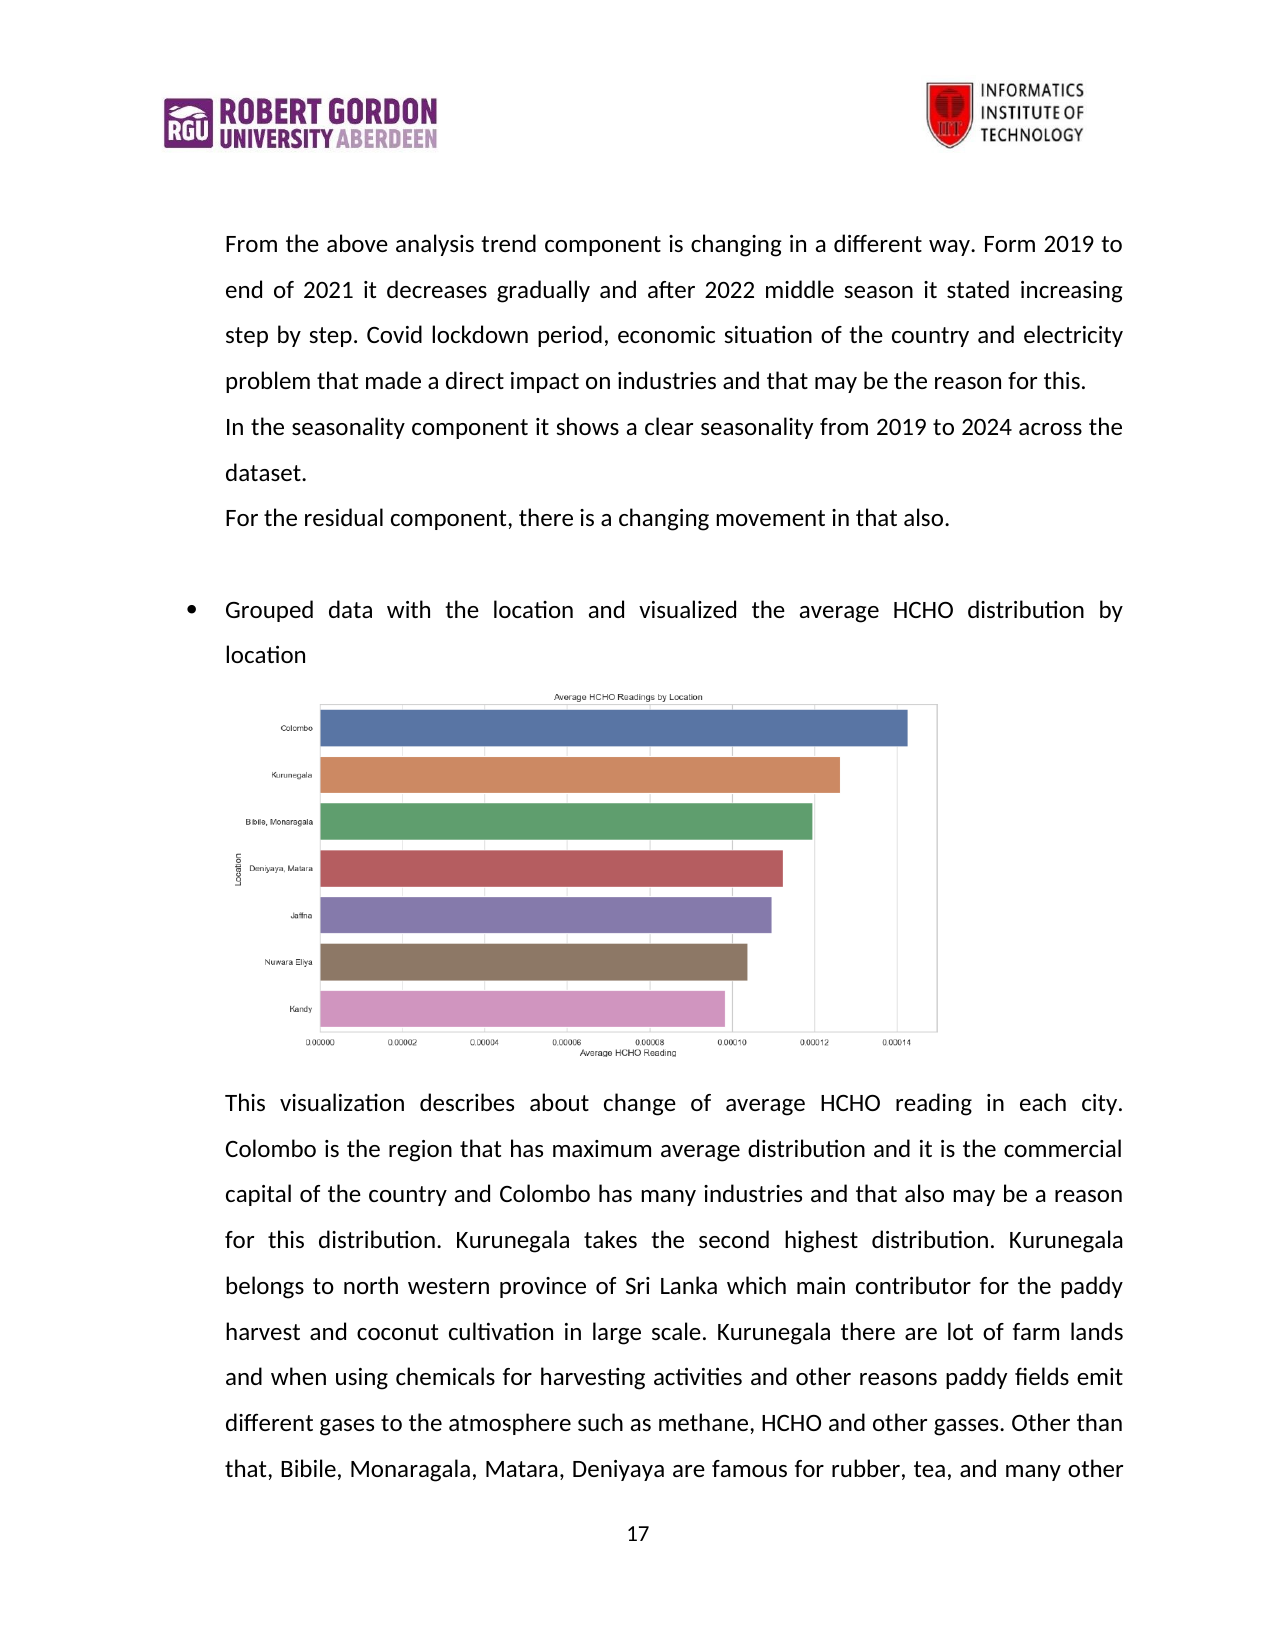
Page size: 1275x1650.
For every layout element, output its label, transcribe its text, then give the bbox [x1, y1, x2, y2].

list From the above analysis trend component is changing in a different way. Form 2019 to end of 2021 it decreases gradually and after 2022 middle season it stated increasing step by step. Covid lockdown period, economic situation of the country and electricity problem that made a direct impact on industries and that may be the reason for this. [225, 228, 1125, 396]
list For the residual component, there is a changing movement in that also. [225, 502, 1125, 533]
list Grouped data with the location and visualized the average HCHO distribution by location [187, 594, 1125, 670]
picture [920, 75, 1088, 153]
picture [161, 91, 439, 153]
list In the seasonality component it shows a clear seasonality from 2019 to 2024 across the dataset. [225, 411, 1125, 487]
picture [225, 685, 945, 1074]
